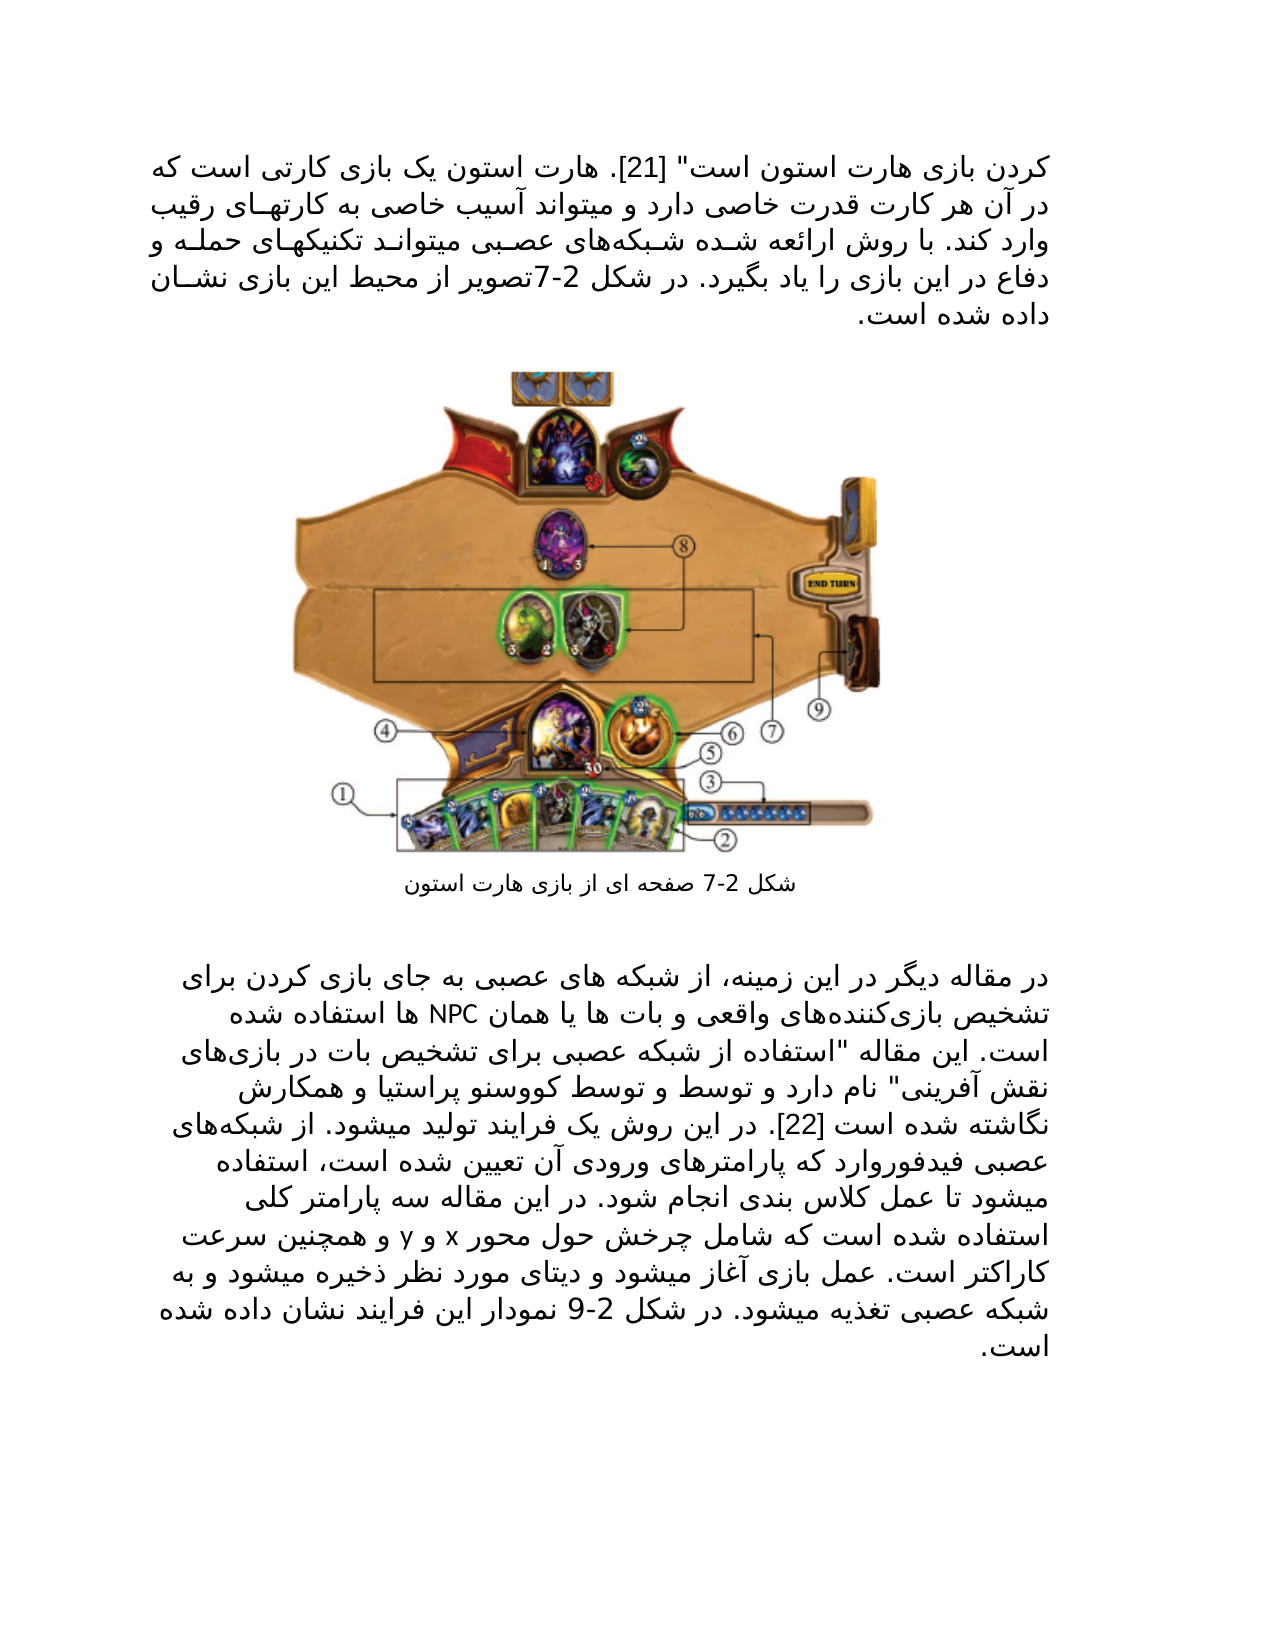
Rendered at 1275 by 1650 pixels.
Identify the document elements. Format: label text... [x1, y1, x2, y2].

picture [287, 333, 913, 868]
list شکل 2-7 صفحه ای از بازی هارت استون [150, 870, 1050, 896]
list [150, 150, 1050, 331]
list در مقاله دیگر در این زمینه، از شبکه های عصبی به جای بازی کردن برای تشخیص بازی‌کننده‌های واقعی و بات ها یا همان NPC ها استفاده شده است. این مقاله "استفاده از شبکه عصبی برای تشخیص بات در بازی‌های نقش آفرینی" نام دارد و توسط و توسط کووسنو پراستیا و همکارش نگاشته شده است. در این روش یک فرایند تولید میشود. از شبکه‌های عصبی فیدفوروارد که پارامترهای ورودی آن تعیین شده است، استفاده میشود تا عمل کلاس بندی انجام شود. در این مقاله سه پارامتر کلی استفاده شده است که شامل چرخش حول محور x و y و همچنین سرعت کاراکتر است. عمل بازی آغاز میشود و دیتای مورد نظر ذخیره میشود و به شبکه عصبی تغذیه میشود. در شکل 2-9 نمودار این فرایند نشان داده شده است. [150, 959, 1050, 1363]
